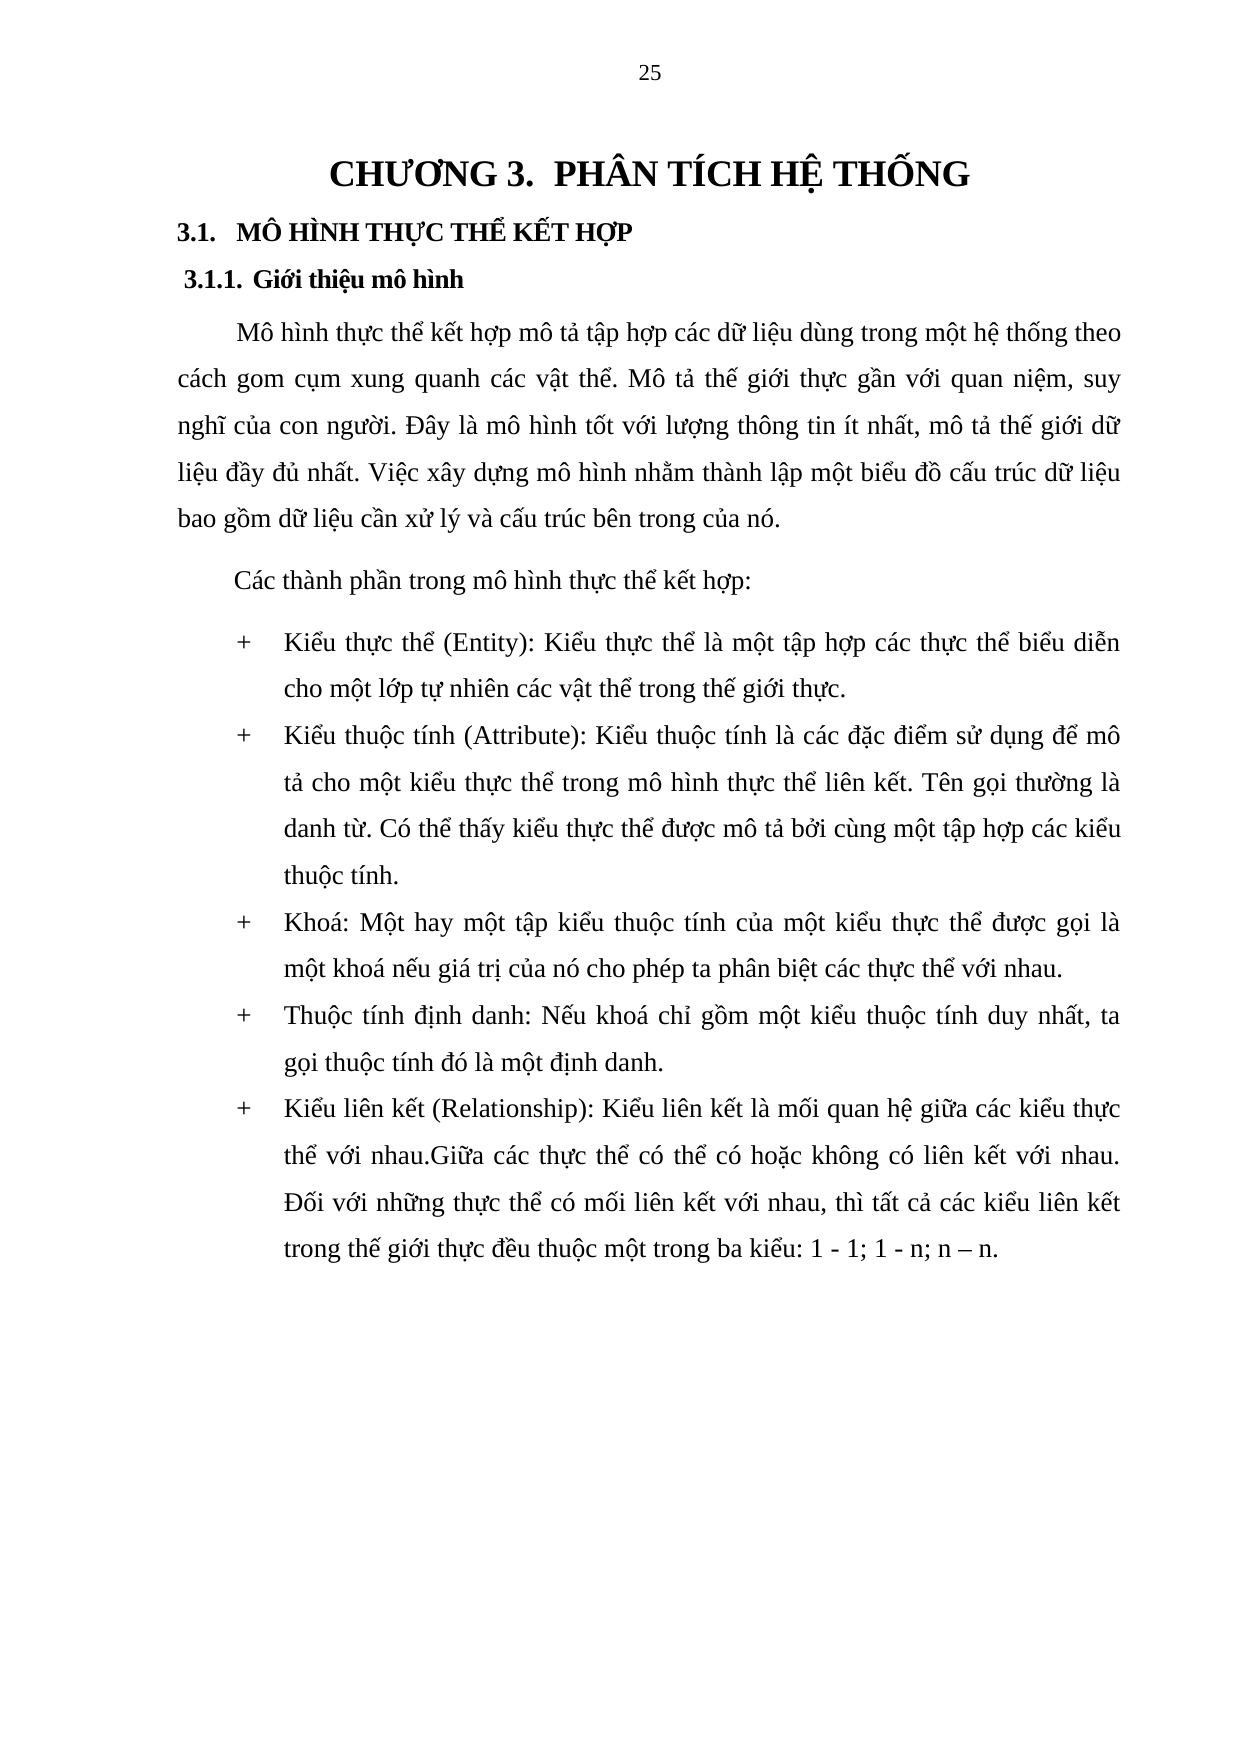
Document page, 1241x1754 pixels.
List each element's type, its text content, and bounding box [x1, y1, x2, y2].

list Khoá: Một hay một tập kiểu thuộc tính của một kiểu thực thể được gọi là một khoá nếu giá trị của nó cho phép ta phân biệt các thực thể với nhau. [236, 906, 1122, 983]
list Thuộc tính định danh: Nếu khoá chỉ gồm một kiểu thuộc tính duy nhất, ta gọi thuộc tính đó là một định danh. [236, 999, 1122, 1077]
list Kiểu thực thể (Entity): Kiểu thực thể là một tập hợp các thực thể biểu diễn cho một lớp tự nhiên các vật thể trong thế giới thực. [236, 626, 1122, 703]
text Mô hình thực thể kết hợp mô tả tập hợp các dữ liệu dùng trong một hệ thống theo cách gom cụm xung quanh các vật thể. Mô tả thế giới thực gần với quan niệm, suy nghĩ của con người. Đây là mô hình tốt với lượng thông tin ít nhất, mô tả thế giới dữ liệu đầy đủ nhất. Việc xây dựng mô hình nhằm thành lập một biểu đồ cấu trúc dữ liệu bao gồm dữ liệu cần xử lý và cấu trúc bên trong của nó. [177, 316, 1122, 533]
list Giới thiệu mô hình [184, 263, 1122, 294]
list PHÂN TÍCH HỆ THỐNG [177, 151, 1122, 194]
list MÔ HÌNH THỰC THỂ KẾT HỢP [177, 216, 1122, 247]
list Kiểu thuộc tính (Attribute): Kiểu thuộc tính là các đặc điểm sử dụng để mô tả cho một kiểu thực thể trong mô hình thực thể liên kết. Tên gọi thường là danh từ. Có thể thấy kiểu thực thể được mô tả bởi cùng một tập hợp các kiểu thuộc tính. [236, 719, 1122, 890]
text Các thành phần trong mô hình thực thể kết hợp: [177, 564, 1122, 595]
list Kiểu liên kết (Relationship): Kiểu liên kết là mối quan hệ giữa các kiểu thực thể với nhau.Giữa các thực thể có thể có hoặc không có liên kết với nhau. Đối với những thực thể có mối liên kết với nhau, thì tất cả các kiểu liên kết trong thế giới thực đều thuộc một trong ba kiểu: 1 - 1; 1 - n; n – n. [236, 1092, 1122, 1263]
